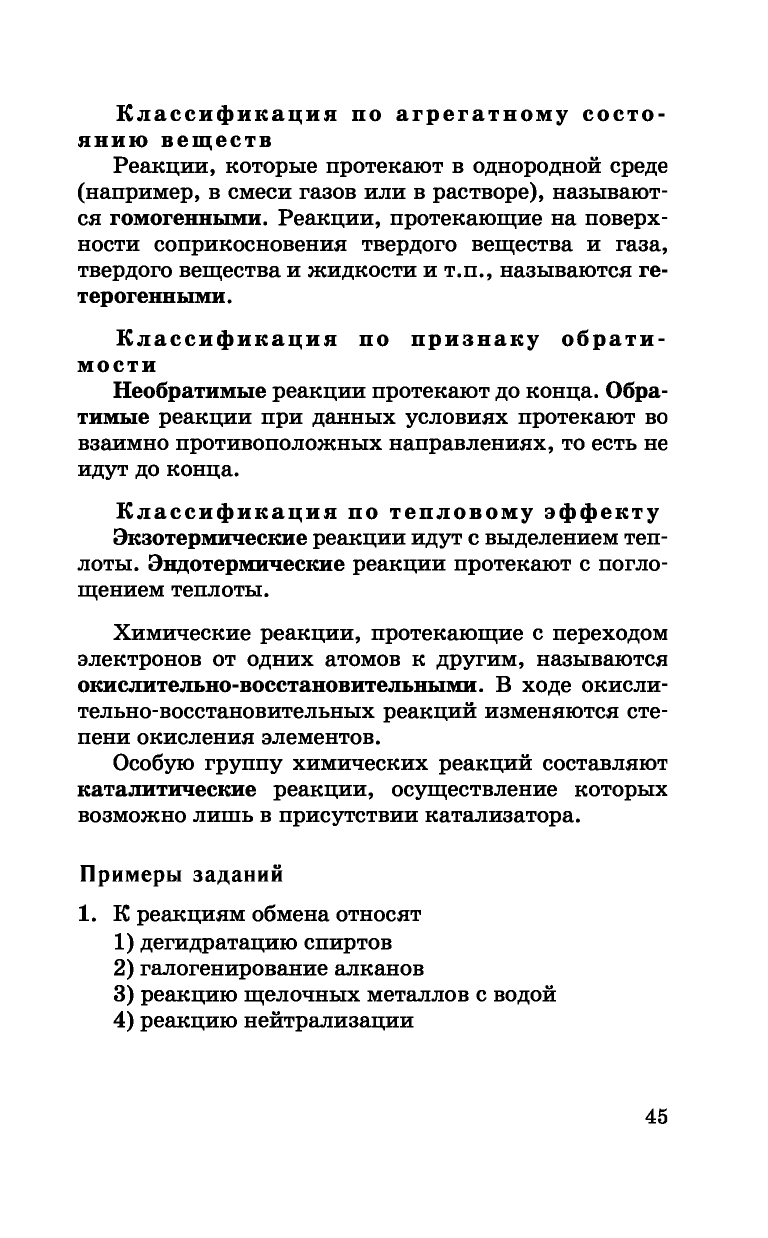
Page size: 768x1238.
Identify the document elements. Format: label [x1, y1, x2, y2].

picture [77, 104, 668, 1124]
